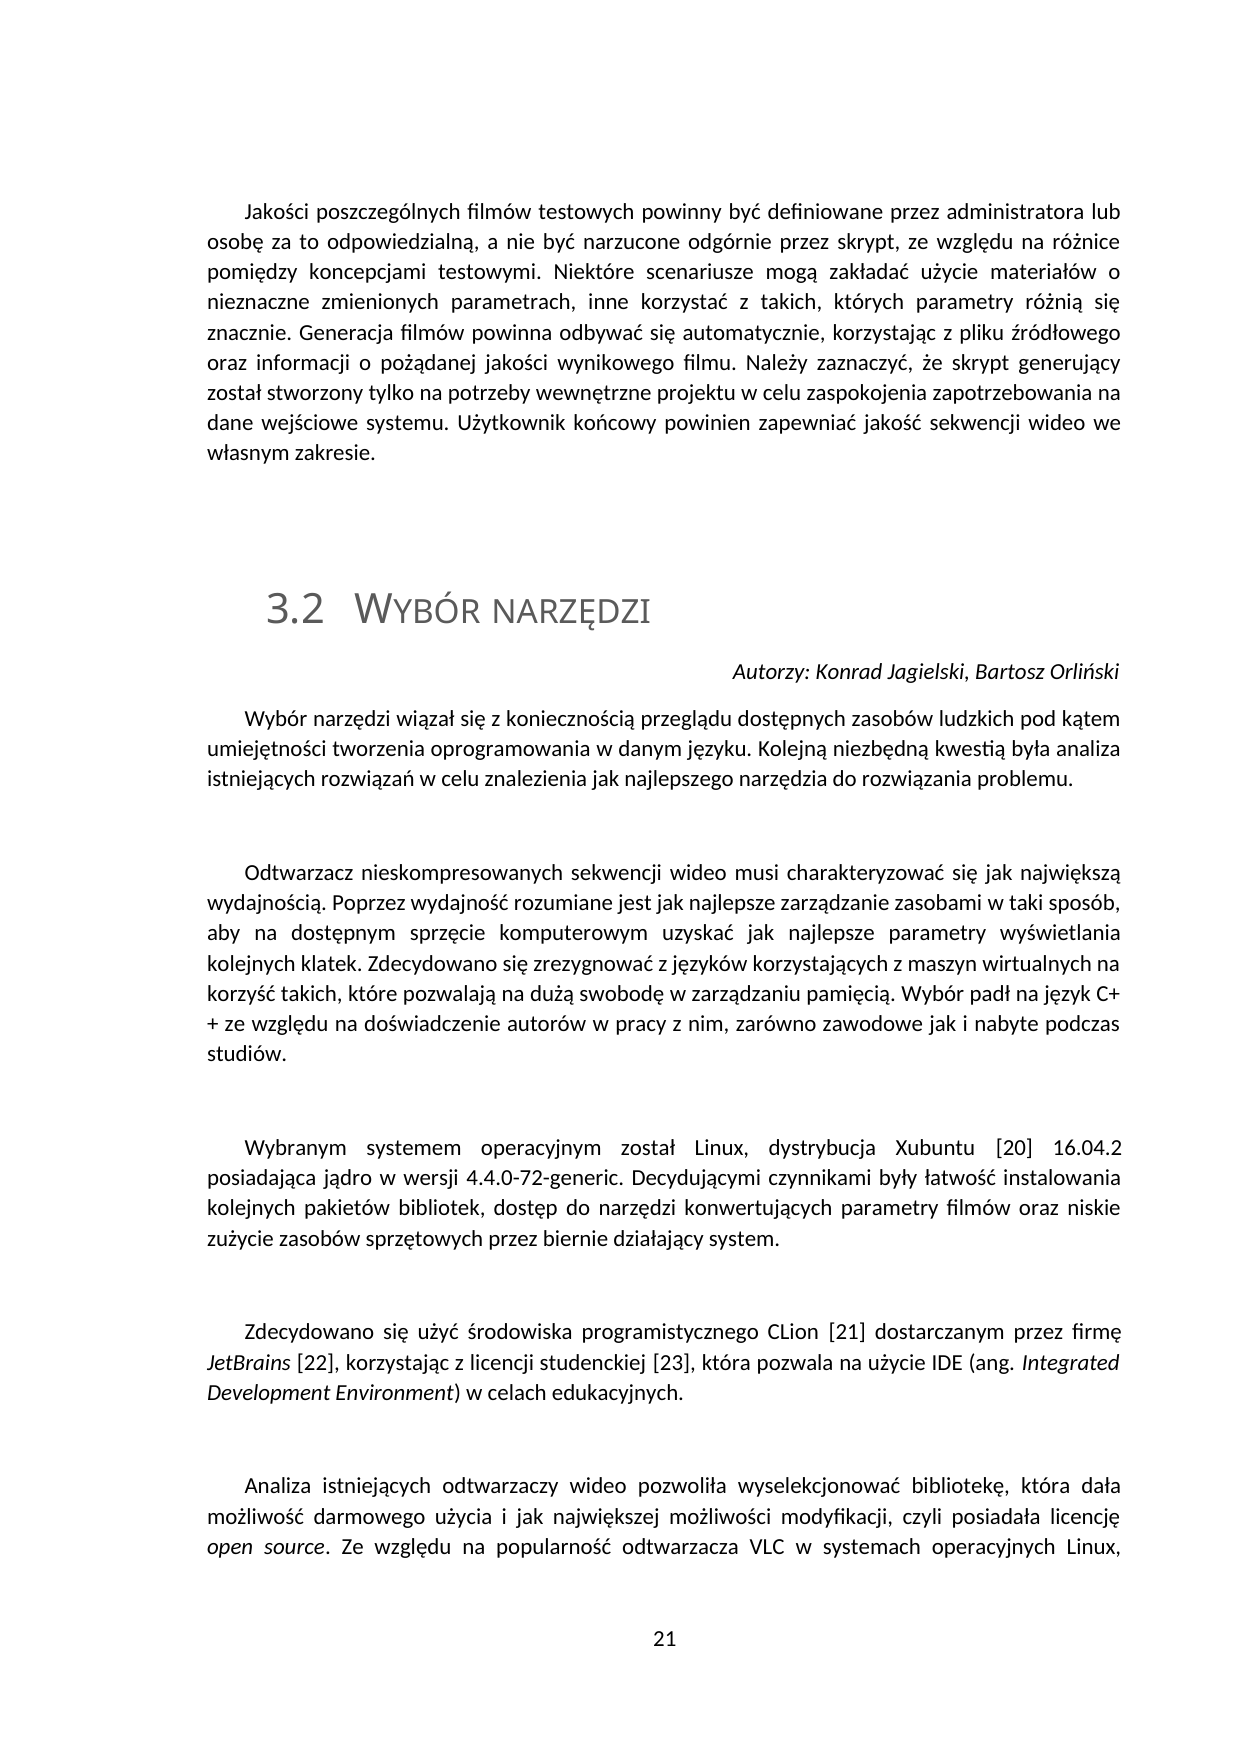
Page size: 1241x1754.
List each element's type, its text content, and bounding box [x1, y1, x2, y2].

subtitle Wybór narzędzi [266, 579, 1122, 636]
text Zdecydowano się użyć środowiska programistycznego CLion dostarczanym przez firmę JetBrains, korzystając z licencji studenckiej, która pozwala na użycie IDE (ang. Integrated Development Environment) w celach edukacyjnych. [207, 1317, 1122, 1406]
text Autorzy: Konrad Jagielski, Bartosz Orliński [207, 657, 1122, 685]
text Wybranym systemem operacyjnym został Linux, dystrybucja Xubuntu 16.04.2 posiadająca jądro w wersji 4.4.0-72-generic. Decydującymi czynnikami były łatwość instalowania kolejnych pakietów bibliotek, dostęp do narzędzi konwertujących parametry filmów oraz niskie zużycie zasobów sprzętowych przez biernie działający system. [207, 1133, 1122, 1252]
text Jakości poszczególnych filmów testowych powinny być definiowane przez administratora lub osobę za to odpowiedzialną, a nie być narzucone odgórnie przez skrypt, ze względu na różnice pomiędzy koncepcjami testowymi. Niektóre scenariusze mogą zakładać użycie materiałów o nieznaczne zmienionych parametrach, inne korzystać z takich, których parametry różnią się znacznie. Generacja filmów powinna odbywać się automatycznie, korzystając z pliku źródłowego oraz informacji o pożądanej jakości wynikowego filmu. Należy zaznaczyć, że skrypt generujący został stworzony tylko na potrzeby wewnętrzne projektu w celu zaspokojenia zapotrzebowania na dane wejściowe systemu. Użytkownik końcowy powinien zapewniać jakość sekwencji wideo we własnym zakresie. [207, 197, 1122, 467]
text Wybór narzędzi wiązał się z koniecznością przeglądu dostępnych zasobów ludzkich pod kątem umiejętności tworzenia oprogramowania w danym języku. Kolejną niezbędną kwestią była analiza istniejących rozwiązań w celu znalezienia jak najlepszego narzędzia do rozwiązania problemu. [207, 704, 1122, 792]
text Odtwarzacz nieskompresowanych sekwencji wideo musi charakteryzować się jak największą wydajnością. Poprzez wydajność rozumiane jest jak najlepsze zarządzanie zasobami w taki sposób, aby na dostępnym sprzęcie komputerowym uzyskać jak najlepsze parametry wyświetlania kolejnych klatek. Zdecydowano się zrezygnować z języków korzystających z maszyn wirtualnych na korzyść takich, które pozwalają na dużą swobodę w zarządzaniu pamięcią. Wybór padł na język C++ ze względu na doświadczenie autorów w pracy z nim, zarówno zawodowe jak i nabyte podczas studiów. [207, 858, 1122, 1067]
